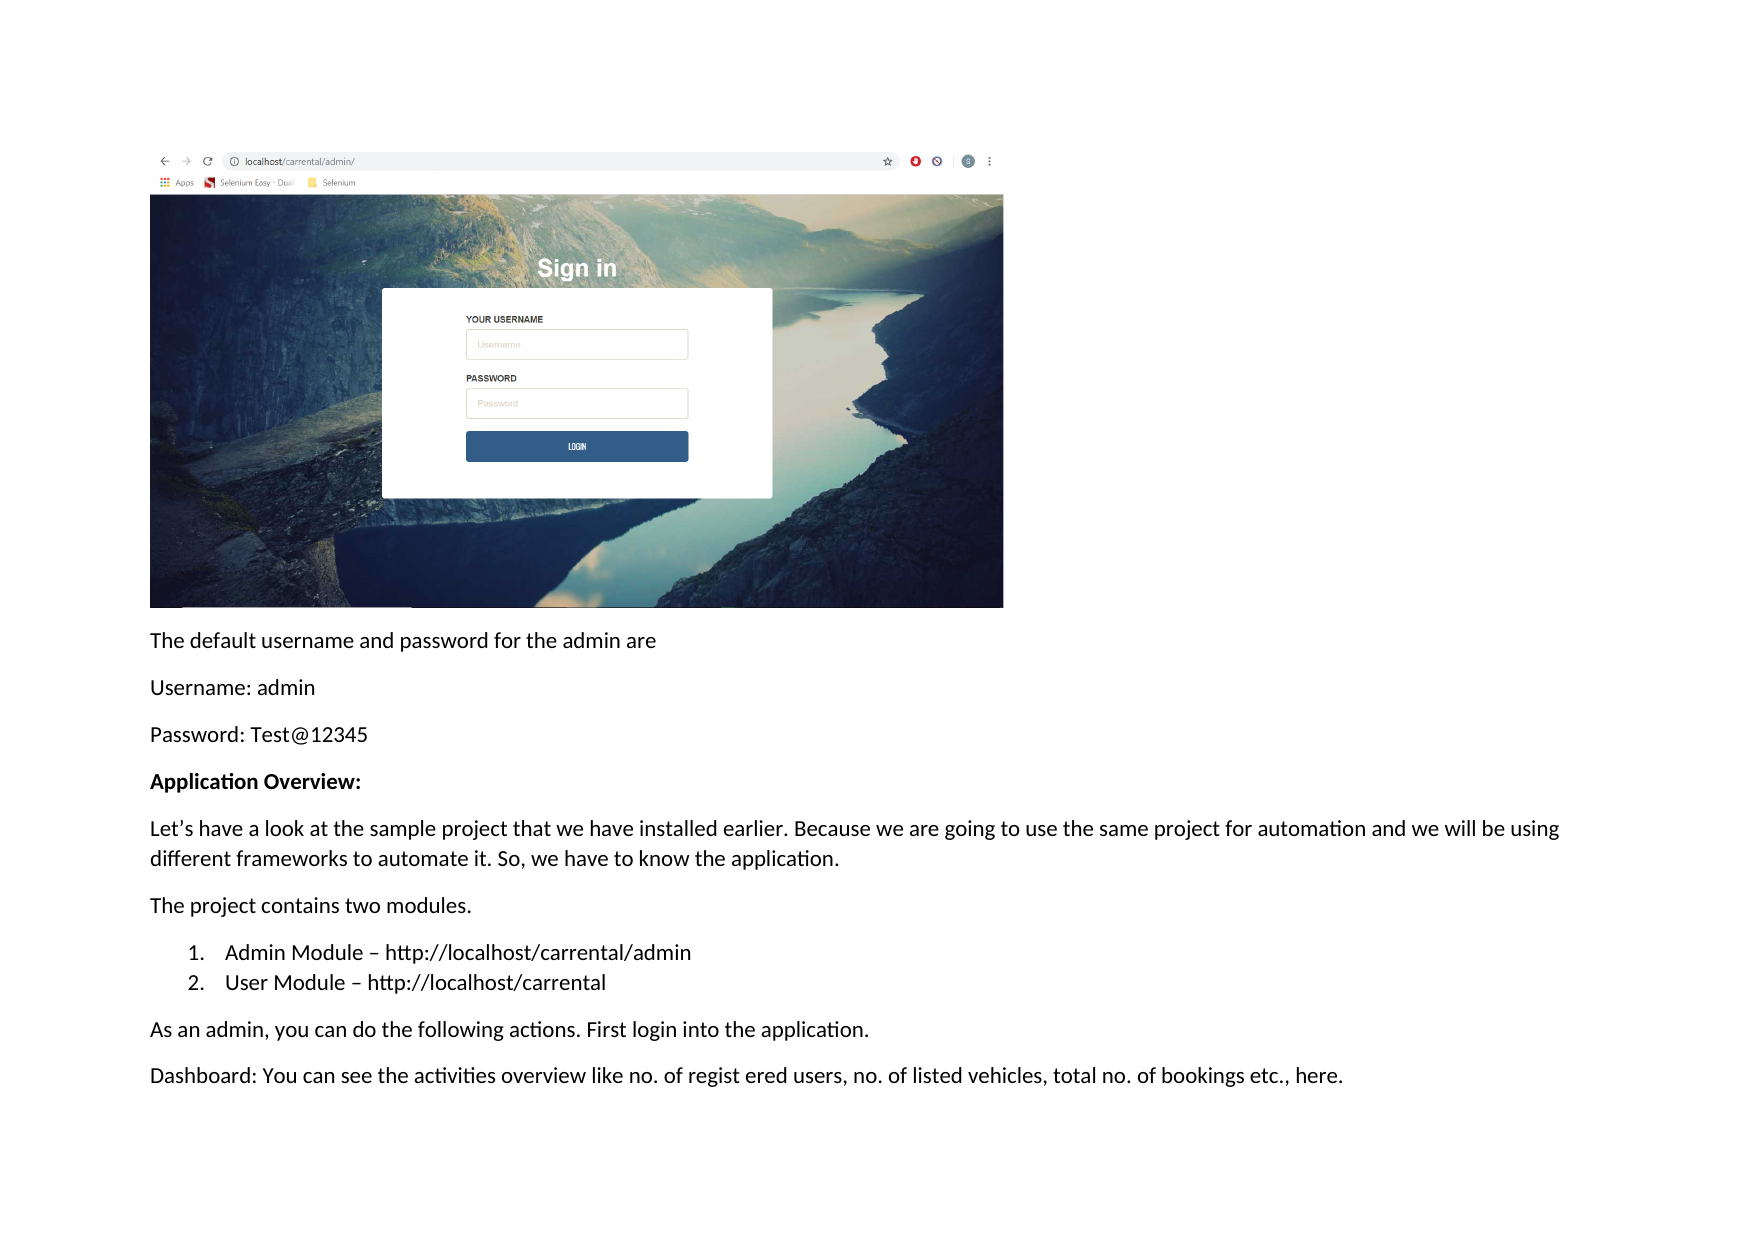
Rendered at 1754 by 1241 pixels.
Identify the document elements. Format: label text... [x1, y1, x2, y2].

text The default username and password for the admin are [150, 626, 1604, 654]
text Let’s have a look at the sample project that we have installed earlier. Because we are going to use the same project for automation and we will be using different frameworks to automate it. So, we have to know the application. [150, 814, 1604, 872]
text Application Overview: [150, 767, 1604, 795]
list User Module – http://localhost/carrental [187, 968, 1604, 996]
text Password: Test@12345 [150, 720, 1604, 748]
text Dashboard: You can see the activities overview like no. of regist ered users, no. of listed vehicles, total no. of bookings etc., here. [150, 1062, 1604, 1090]
text Username: admin [150, 673, 1604, 701]
list Admin Module – http://localhost/carrental/admin [187, 938, 1604, 966]
text The project contains two modules. [150, 891, 1604, 919]
picture [150, 150, 1004, 608]
text As an admin, you can do the following actions. First login into the application. [150, 1015, 1604, 1043]
